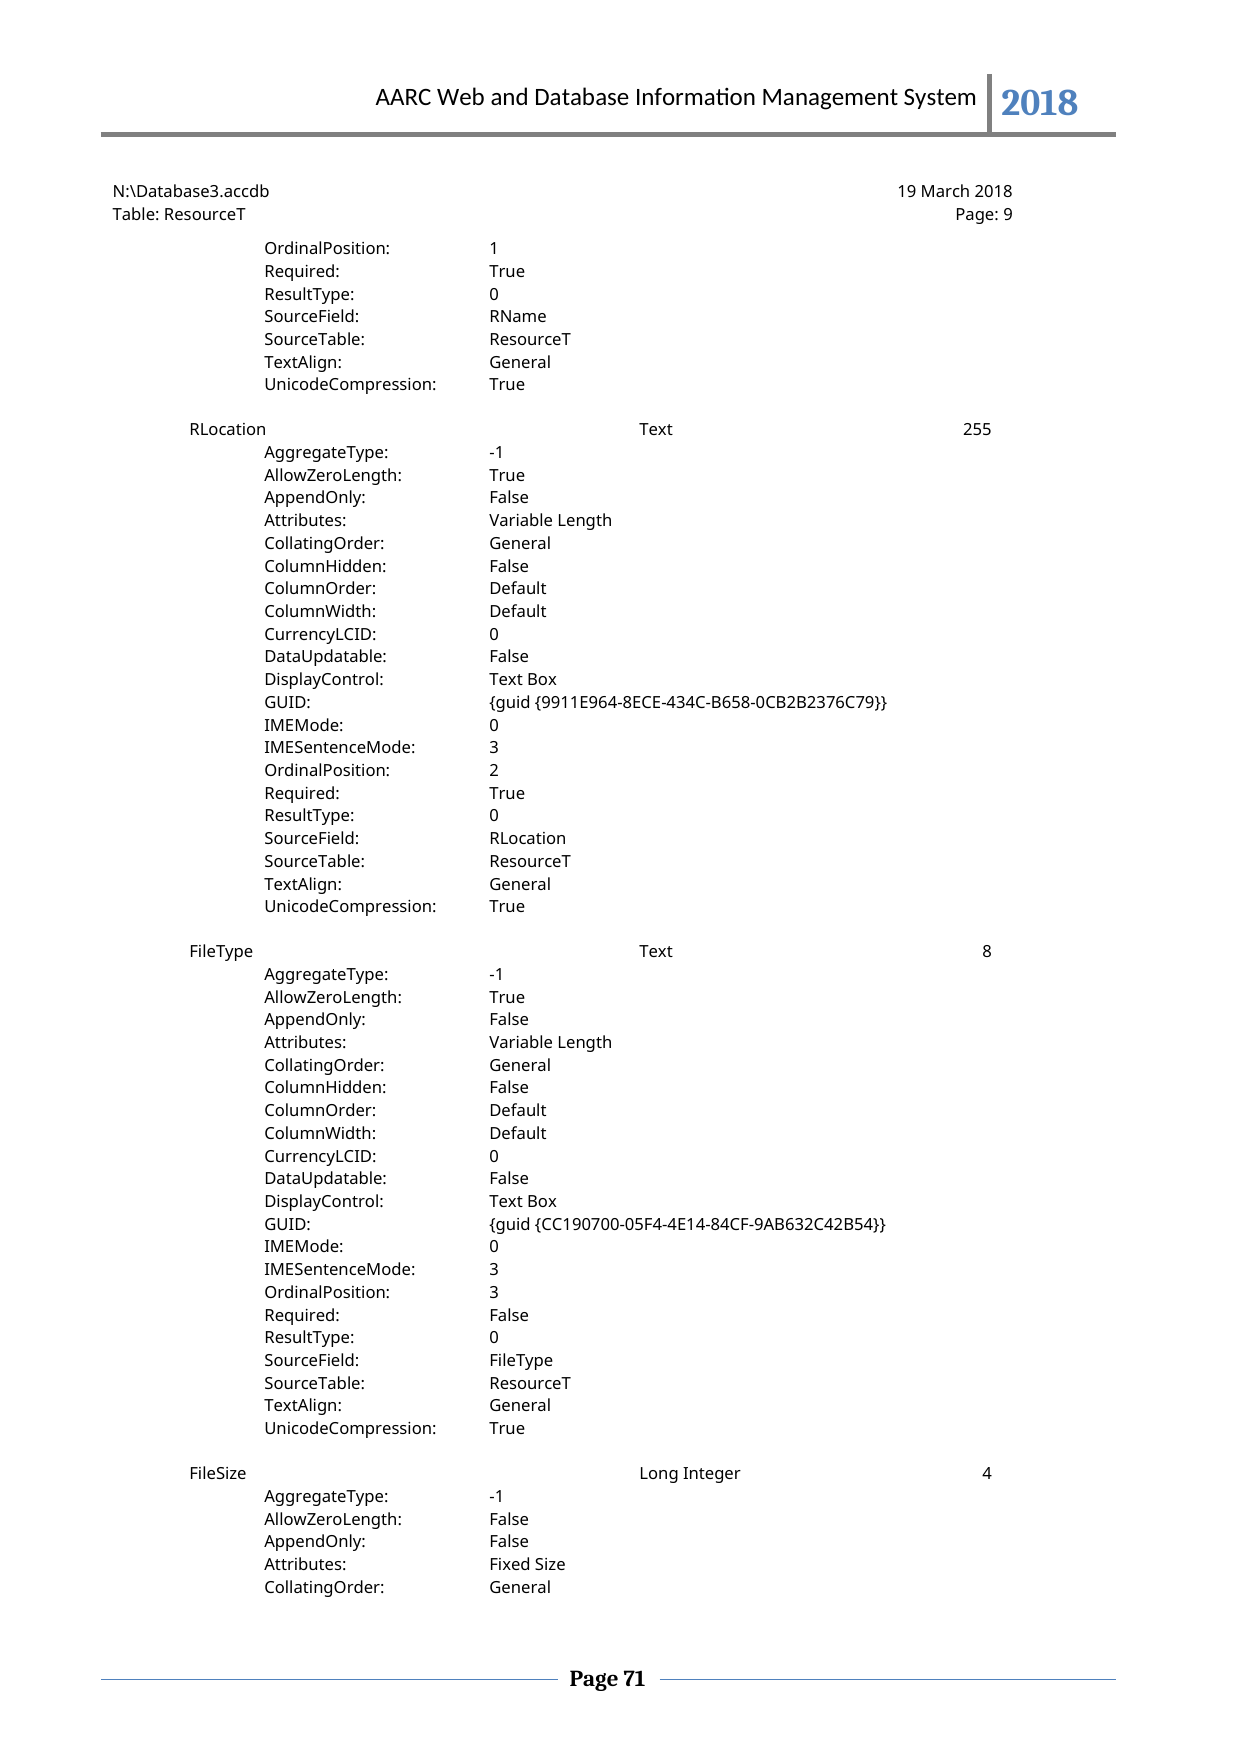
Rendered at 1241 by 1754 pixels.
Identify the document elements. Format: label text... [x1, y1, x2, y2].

text GUID: {guid {9911E964-8ECE-434C-B658-0CB2B2376C79}} [112, 690, 1128, 713]
text ColumnHidden: False [112, 1076, 1128, 1099]
text Required: True [112, 781, 1128, 804]
text FileSize Long Integer 4 [112, 1462, 1128, 1484]
text SourceTable: ResourceT [112, 849, 1128, 872]
text CollatingOrder: General [112, 1575, 1128, 1598]
text Table: ResourceT Page: 9 [112, 202, 1128, 225]
text AggregateType: -1 [112, 1484, 1128, 1507]
text Required: True [112, 259, 1128, 282]
text DisplayControl: Text Box [112, 1189, 1128, 1212]
text IMESentenceMode: 3 [112, 1258, 1128, 1280]
text DisplayControl: Text Box [112, 668, 1128, 690]
text OrdinalPosition: 1 [112, 237, 1128, 259]
text CurrencyLCID: 0 [112, 1144, 1128, 1167]
text ColumnOrder: Default [112, 1099, 1128, 1121]
text SourceField: FileType [112, 1348, 1128, 1371]
text AppendOnly: False [112, 1008, 1128, 1031]
text IMEMode: 0 [112, 1235, 1128, 1258]
text SourceField: RLocation [112, 827, 1128, 849]
text TextAlign: General [112, 350, 1128, 373]
text FileType Text 8 [112, 940, 1128, 962]
text ColumnHidden: False [112, 554, 1128, 577]
text DataUpdatable: False [112, 1167, 1128, 1189]
text IMEMode: 0 [112, 713, 1128, 736]
text ResultType: 0 [112, 804, 1128, 827]
text UnicodeCompression: True [112, 1417, 1128, 1439]
text ResultType: 0 [112, 1326, 1128, 1348]
text TextAlign: General [112, 1394, 1128, 1417]
text AggregateType: -1 [112, 962, 1128, 985]
text AppendOnly: False [112, 1530, 1128, 1552]
text ColumnWidth: Default [112, 599, 1128, 622]
text SourceTable: ResourceT [112, 1371, 1128, 1394]
text Attributes: Variable Length [112, 1031, 1128, 1053]
text N:\Database3.accdb 19 March 2018 [112, 179, 1128, 202]
text SourceTable: ResourceT [112, 327, 1128, 350]
text AggregateType: -1 [112, 441, 1128, 463]
text AllowZeroLength: True [112, 985, 1128, 1008]
text ResultType: 0 [112, 282, 1128, 305]
text UnicodeCompression: True [112, 895, 1128, 917]
text CollatingOrder: General [112, 1053, 1128, 1076]
text OrdinalPosition: 2 [112, 758, 1128, 781]
text GUID: {guid {CC190700-05F4-4E14-84CF-9AB632C42B54}} [112, 1212, 1128, 1235]
text ColumnWidth: Default [112, 1121, 1128, 1144]
text AllowZeroLength: False [112, 1507, 1128, 1530]
text RLocation Text 255 [112, 418, 1128, 441]
text ColumnOrder: Default [112, 577, 1128, 599]
text SourceField: RName [112, 305, 1128, 327]
text UnicodeCompression: True [112, 373, 1128, 396]
text AppendOnly: False [112, 486, 1128, 509]
text CurrencyLCID: 0 [112, 622, 1128, 645]
text TextAlign: General [112, 872, 1128, 895]
text Required: False [112, 1303, 1128, 1326]
text OrdinalPosition: 3 [112, 1280, 1128, 1303]
text DataUpdatable: False [112, 645, 1128, 668]
text IMESentenceMode: 3 [112, 736, 1128, 758]
text CollatingOrder: General [112, 531, 1128, 554]
text Attributes: Variable Length [112, 509, 1128, 531]
text AllowZeroLength: True [112, 463, 1128, 486]
text Attributes: Fixed Size [112, 1552, 1128, 1575]
